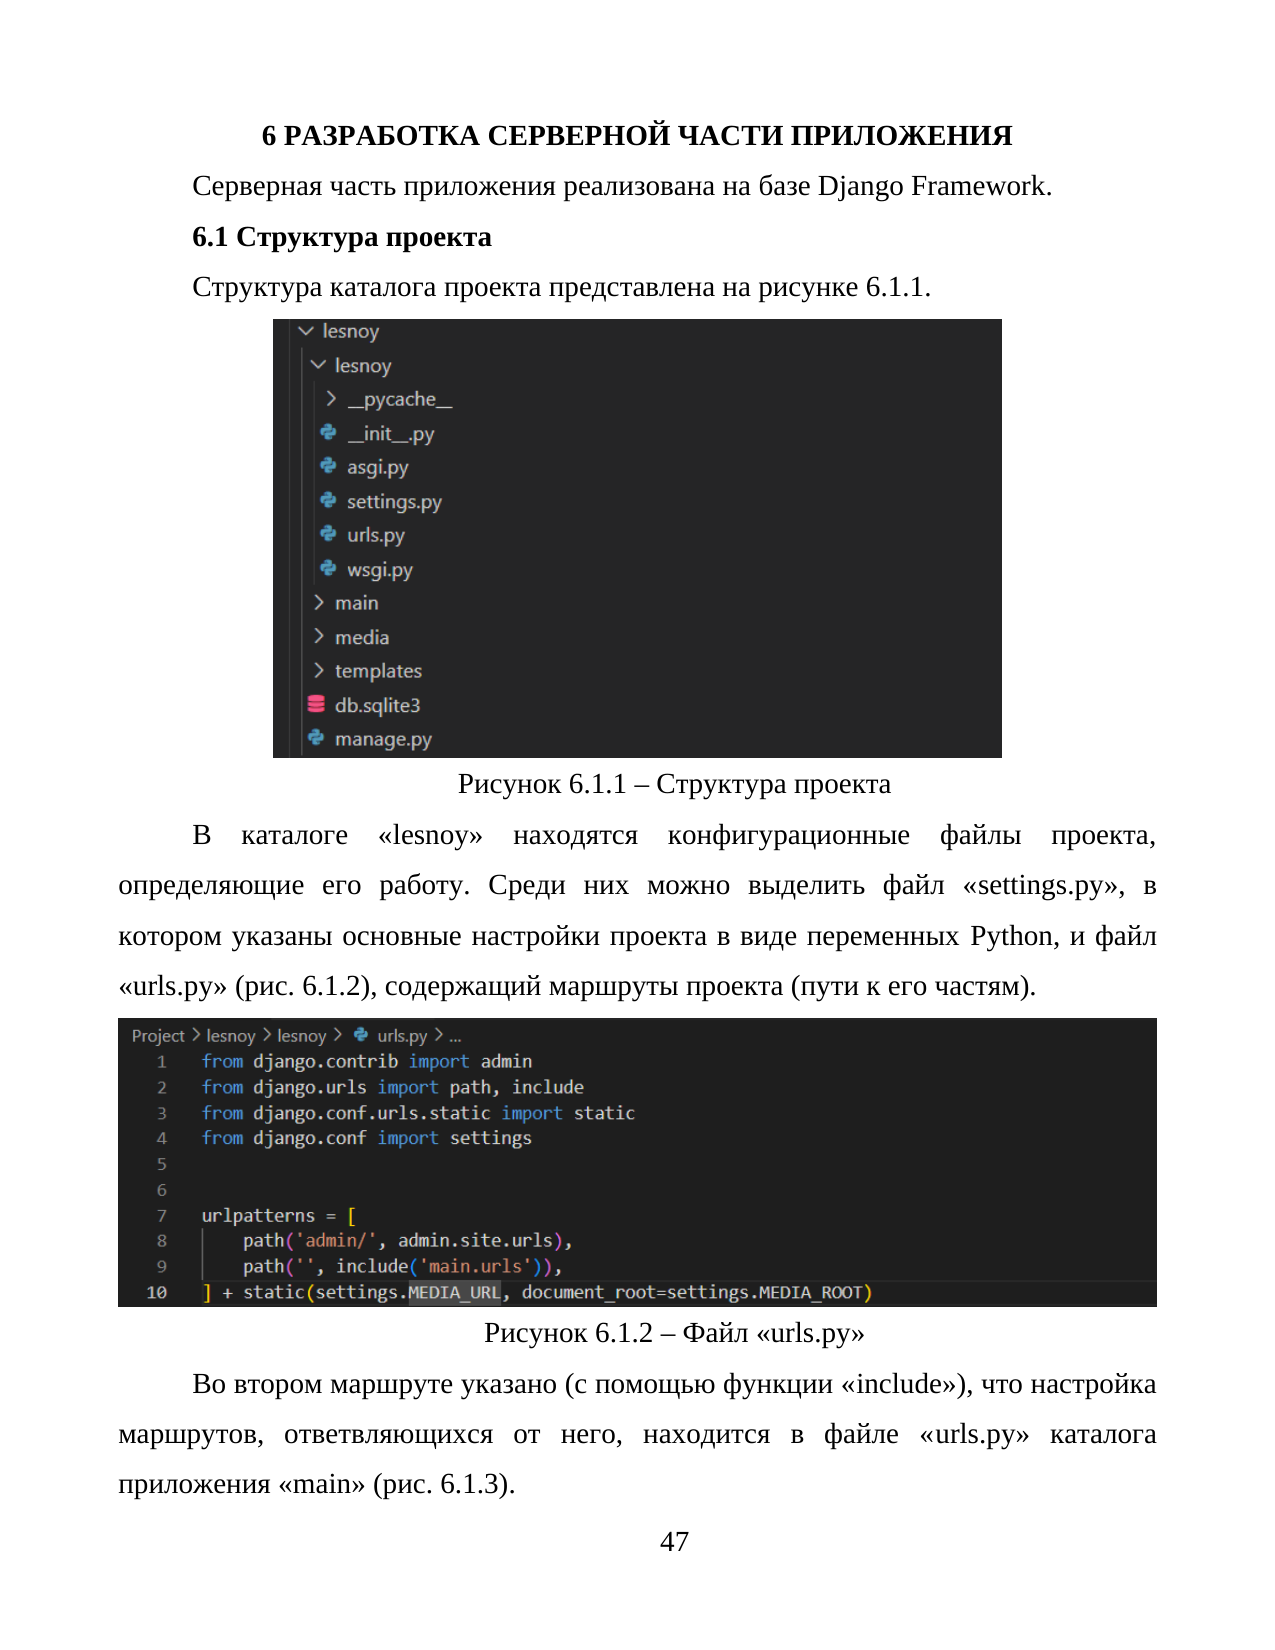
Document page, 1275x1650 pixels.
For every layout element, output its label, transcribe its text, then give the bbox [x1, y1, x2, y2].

subtitle 6 Разработка серверной части приложения [118, 118, 1157, 152]
text Структура каталога проекта представлена на рисунке 6.1.1. [118, 269, 1157, 303]
picture [273, 319, 1002, 758]
text Во втором маршруте указано (с помощью функции «include»), что настройка маршрутов, ответвляющихся от него, находится в файле «urls.py» каталога приложения «main» (рис. 6.1.3). [118, 1349, 1157, 1500]
text Серверная часть приложения реализована на базе Django Framework. [118, 168, 1157, 202]
subtitle 6.1 Структура проекта [192, 219, 1157, 252]
picture [118, 1018, 1157, 1307]
